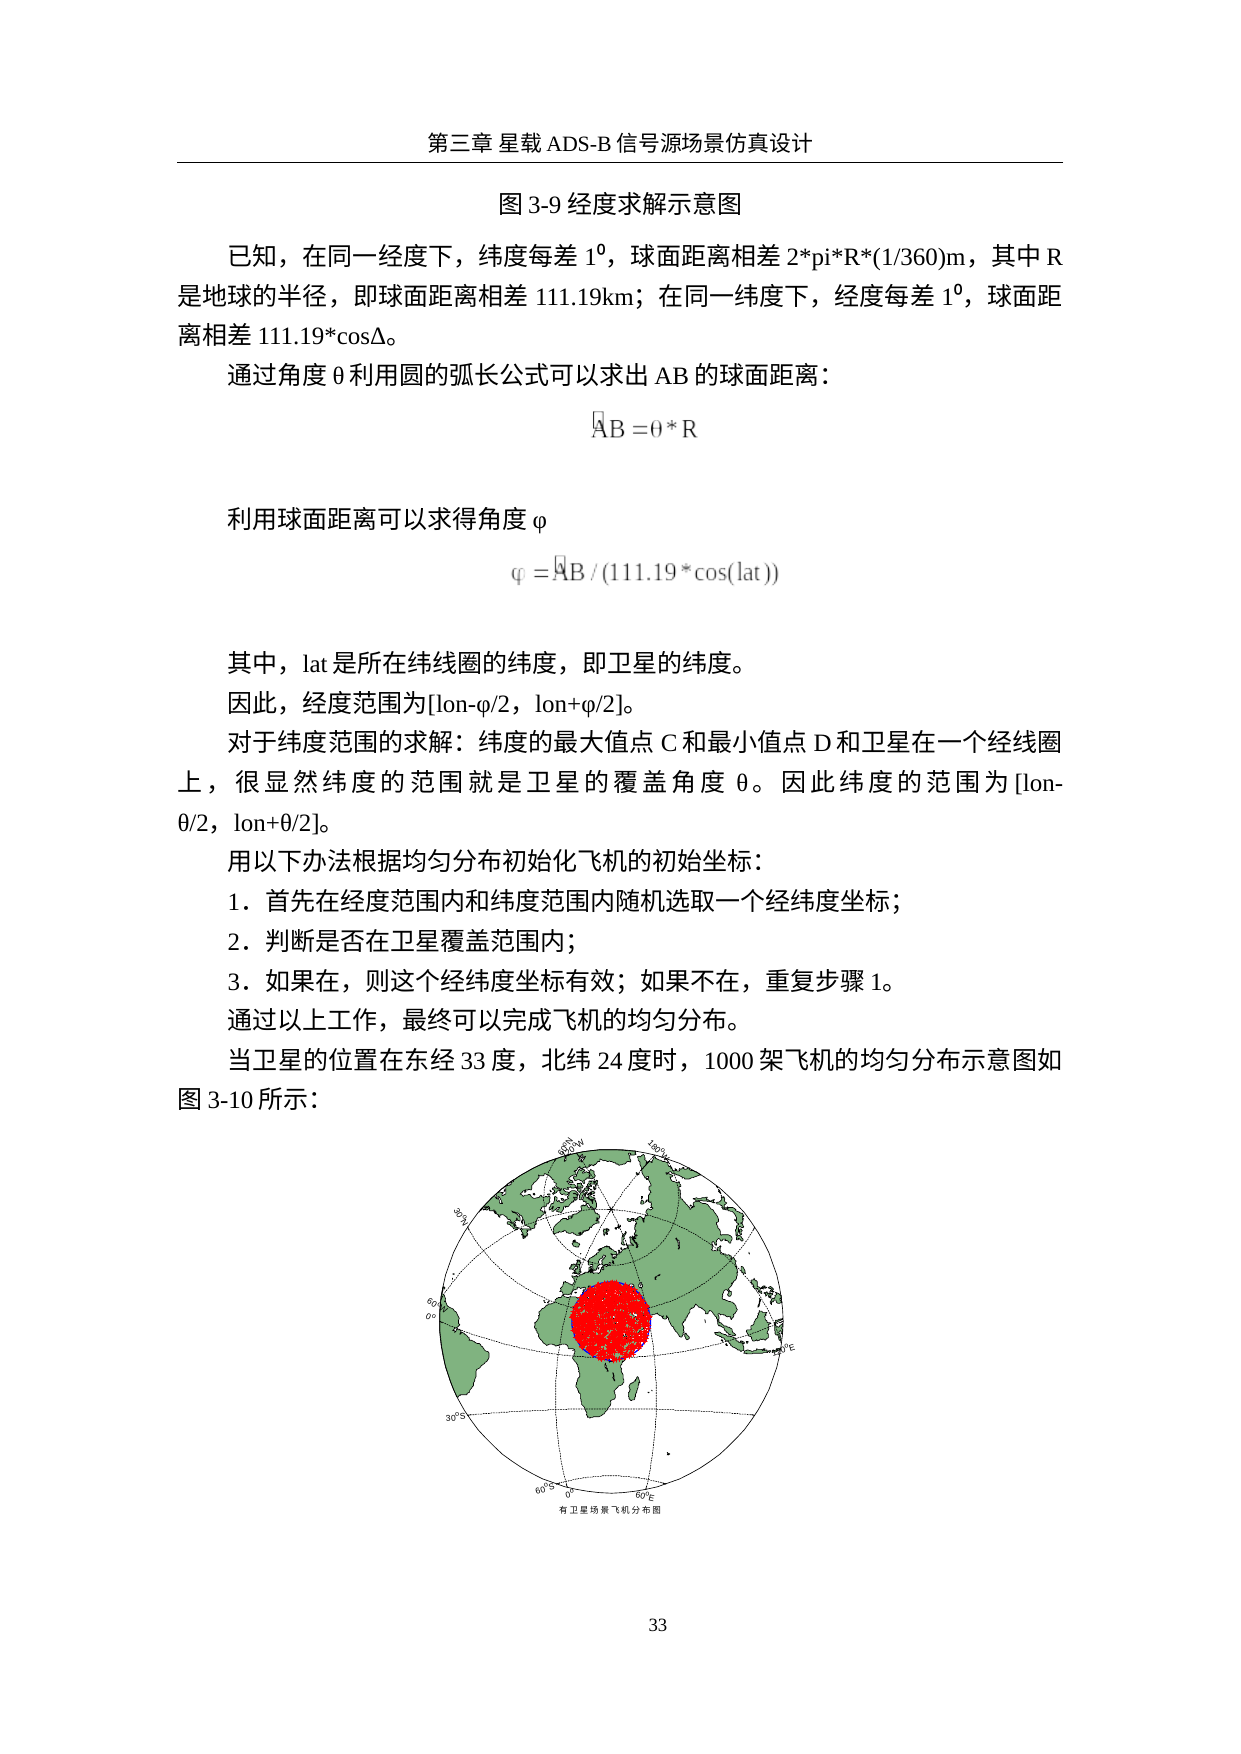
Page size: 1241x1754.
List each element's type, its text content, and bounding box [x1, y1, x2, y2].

text 通过以上工作，最终可以完成飞机的均匀分布。 [177, 999, 1063, 1039]
text 已知，在同一经度下，纬度每差1⁰，球面距离相差2*pi*R*(1/360)m，其中R是地球的半径，即球面距离相差111.19km；在同一纬度下，经度每差1⁰，球面距离相差111.19*cosΔ。 [177, 234, 1063, 354]
text 利用球面距离可以求得角度φ [177, 498, 1063, 537]
text 用以下办法根据均匀分布初始化飞机的初始坐标： [177, 840, 1063, 880]
text 当卫星的位置在东经33度，北纬24度时，1000架飞机的均匀分布示意图如图3-10所示： [177, 1039, 1063, 1118]
text 通过角度θ利用圆的弧长公式可以求出AB的球面距离： [177, 354, 1063, 393]
text 其中，lat是所在纬线圈的纬度，即卫星的纬度。 [177, 642, 1063, 681]
text 对于纬度范围的求解：纬度的最大值点C和最小值点D和卫星在一个经线圈上，很显然纬度的范围就是卫星的覆盖角度θ。因此纬度的范围为[lon-θ/2，lon+θ/2]。 [177, 721, 1063, 840]
text 3．如果在，则这个经纬度坐标有效；如果不在，重复步骤1。 [177, 959, 1063, 999]
text 2．判断是否在卫星覆盖范围内； [177, 919, 1063, 959]
text 图3-9 经度求解示意图 [177, 182, 1063, 222]
text 1．首先在经度范围内和纬度范围内随机选取一个经纬度坐标； [177, 880, 1063, 919]
text 因此，经度范围为[lon-φ/2，lon+φ/2]。 [177, 681, 1063, 721]
